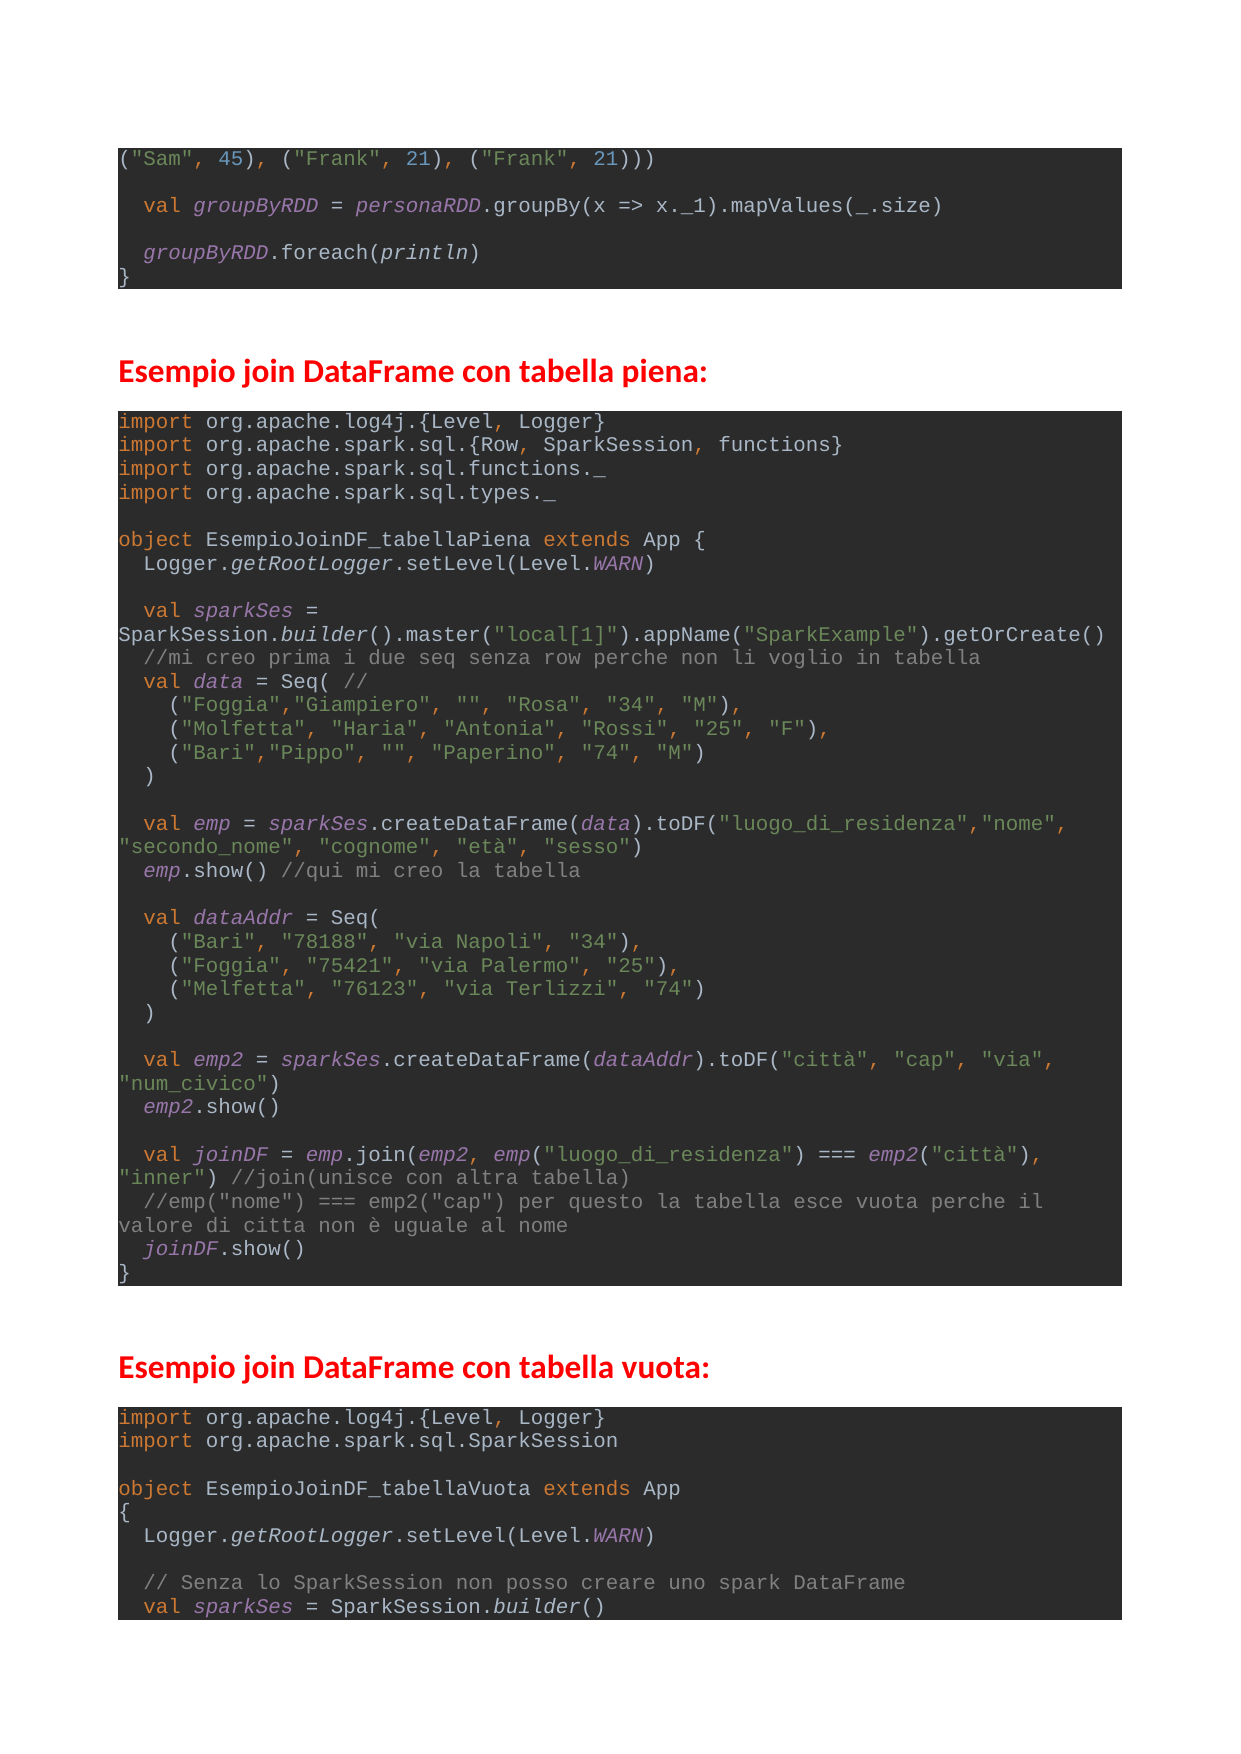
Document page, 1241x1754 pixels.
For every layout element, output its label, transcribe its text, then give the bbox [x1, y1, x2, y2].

text import org.apache.log4j.{Level, Logger} import org.apache.spark.sql.{Row, SparkSession, functions} import org.apache.spark.sql.functions._ import org.apache.spark.sql.types._ object EsempioJoinDF_tabellaPiena extends App { Logger.getRootLogger.setLevel(Level.WARN) val sparkSes = SparkSession.builder().master("local[1]").appName("SparkExample").getOrCreate() //mi creo prima i due seq senza row perche non li voglio in tabella val data = Seq( // ("Foggia","Giampiero", "", "Rosa", "34", "M"), ("Molfetta", "Haria", "Antonia", "Rossi", "25", "F"), ("Bari","Pippo", "", "Paperino", "74", "M") ) val emp = sparkSes.createDataFrame(data).toDF("luogo_di_residenza","nome", "secondo_nome", "cognome", "età", "sesso") emp.show() //qui mi creo la tabella val dataAddr = Seq( ("Bari", "78188", "via Napoli", "34"), ("Foggia", "75421", "via Palermo", "25"), ("Melfetta", "76123", "via Terlizzi", "74") ) val emp2 = sparkSes.createDataFrame(dataAddr).toDF("città", "cap", "via", "num_civico") emp2.show() val joinDF = emp.join(emp2, emp("luogo_di_residenza") === emp2("città"), "inner") //join(unisce con altra tabella) //emp("nome") === emp2("cap") per questo la tabella esce vuota perche il valore di citta non è uguale al nome joinDF.show() } [118, 411, 1122, 1286]
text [118, 1407, 1122, 1620]
text Esempio join DataFrame con tabella piena: [118, 350, 1122, 391]
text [118, 148, 1122, 289]
text Esempio join DataFrame con tabella vuota: [118, 1346, 1122, 1387]
